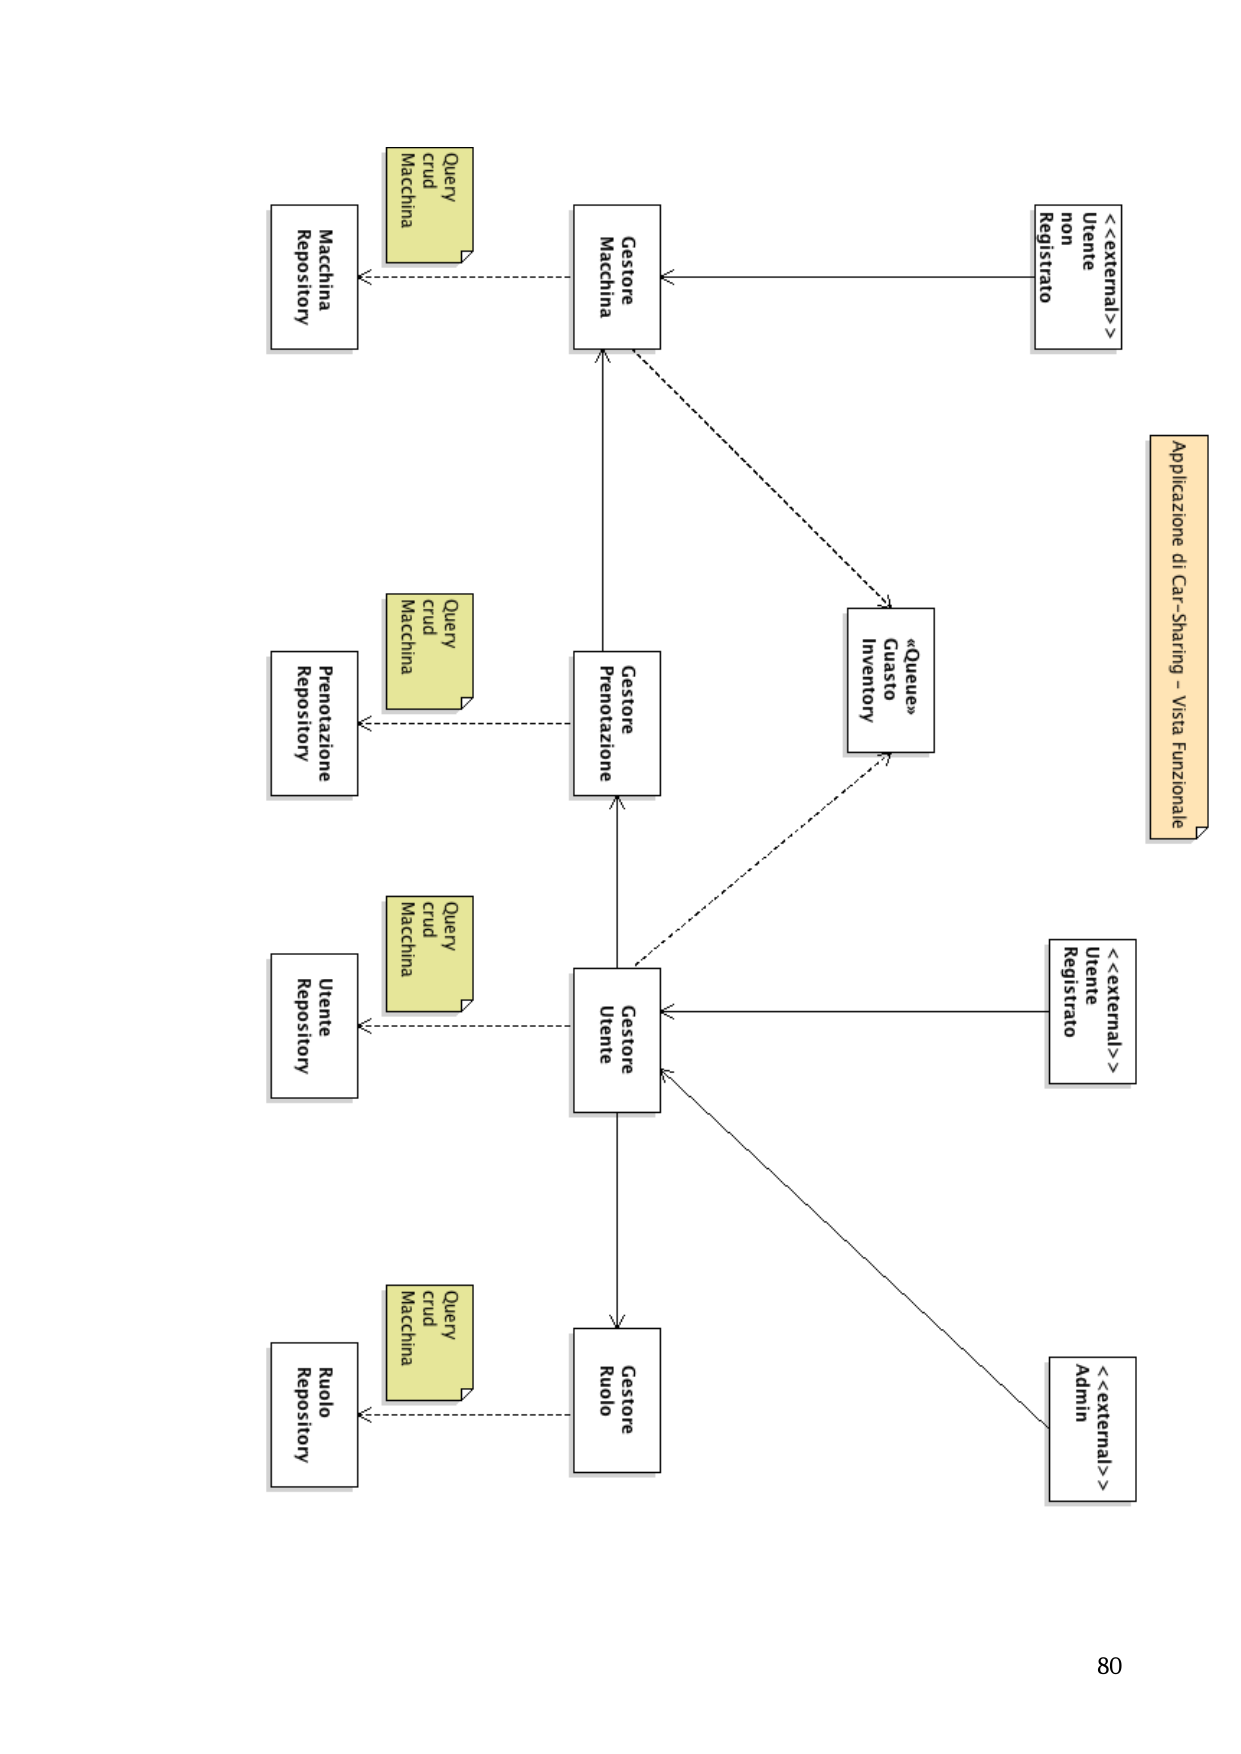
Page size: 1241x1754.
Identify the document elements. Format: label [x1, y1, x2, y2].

picture [265, 147, 1209, 1508]
